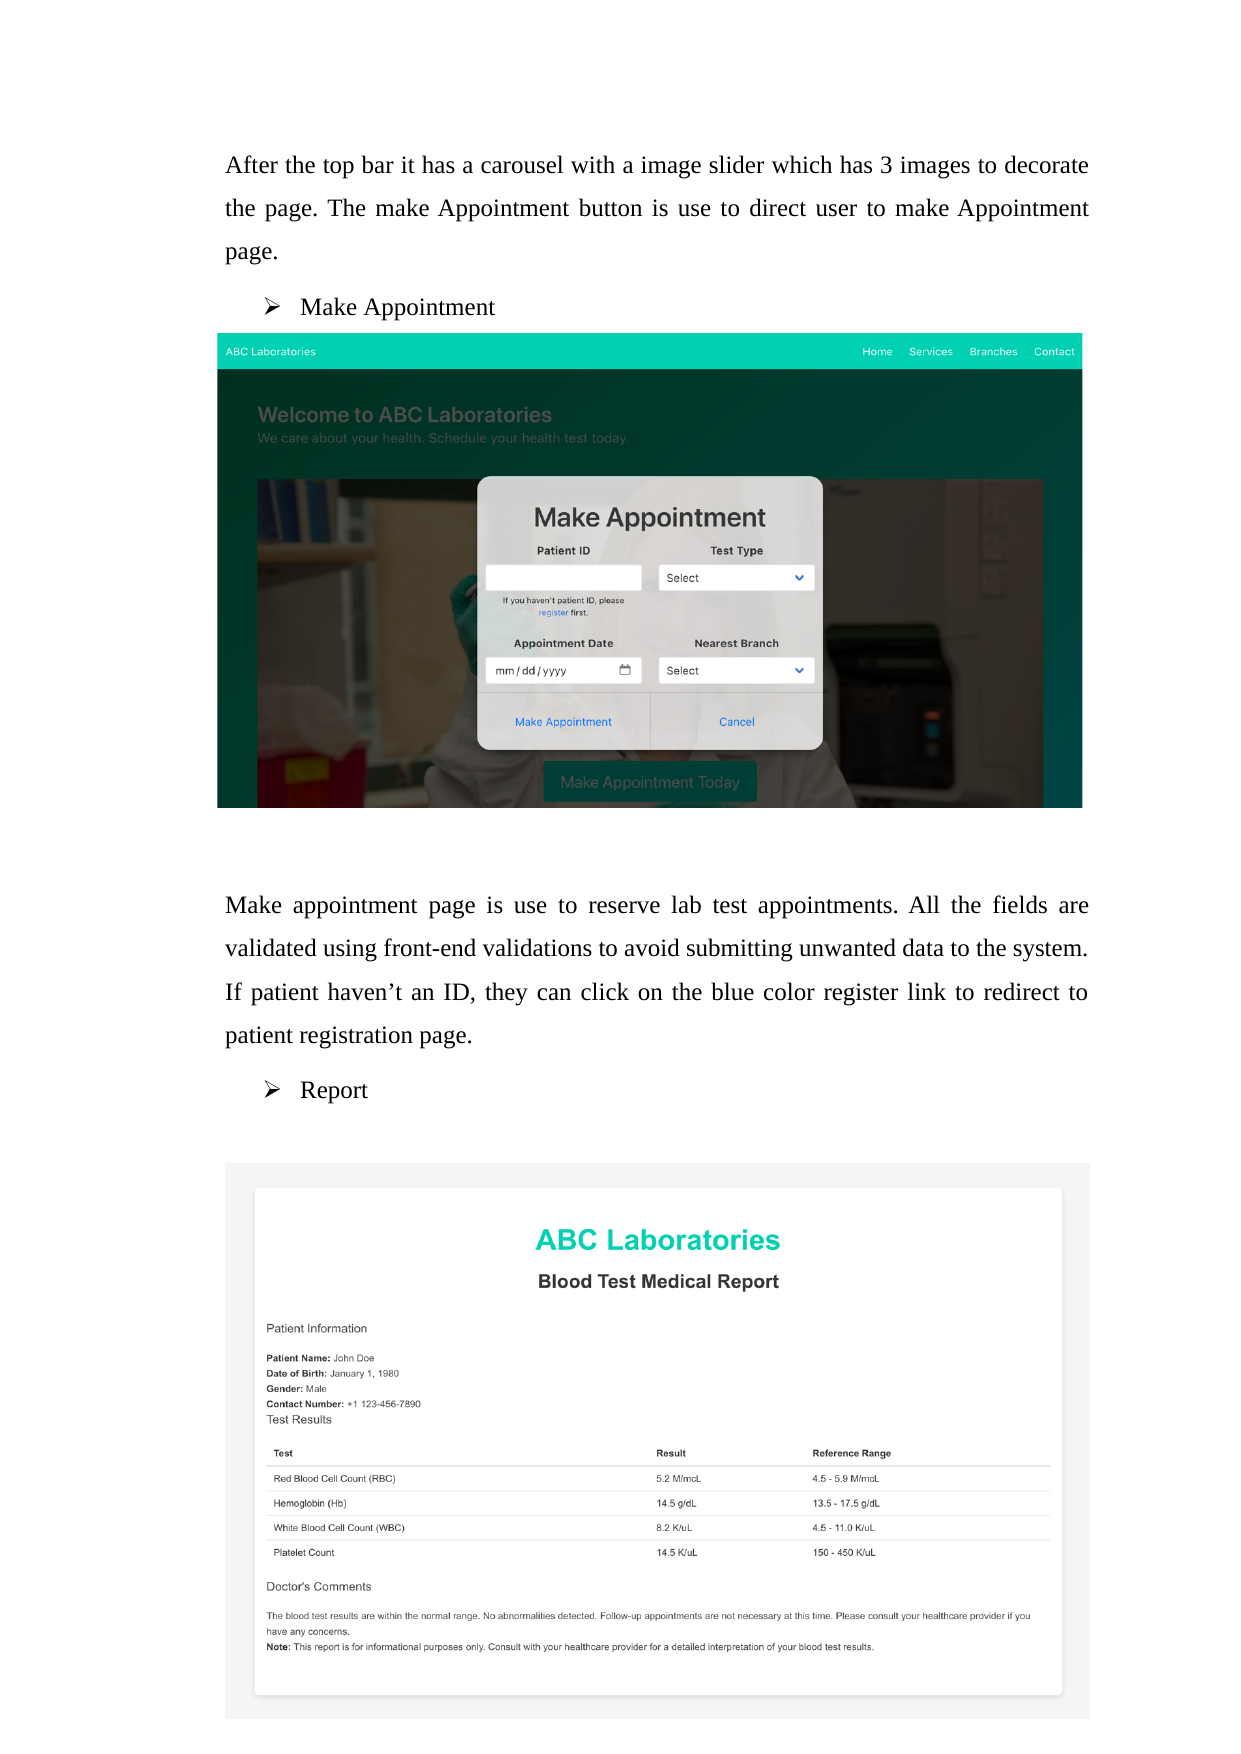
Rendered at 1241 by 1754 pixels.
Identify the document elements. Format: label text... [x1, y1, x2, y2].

text If patient haven’t an ID, they can click on the blue color register link to redirect to patient registration page. [225, 977, 1090, 1048]
text After the top bar it has a carousel with a image slider which has 3 images to decorate the page. The make Appointment button is use to direct user to make Appointment page. [225, 150, 1090, 265]
text Make appointment page is use to reserve lab test appointments. All the fields are validated using front-end validations to avoid submitting unwanted data to the system. [225, 890, 1090, 962]
list Make Appointment [262, 292, 1090, 321]
list Report [262, 1075, 1090, 1104]
picture [225, 1163, 1091, 1719]
picture [217, 333, 1083, 808]
